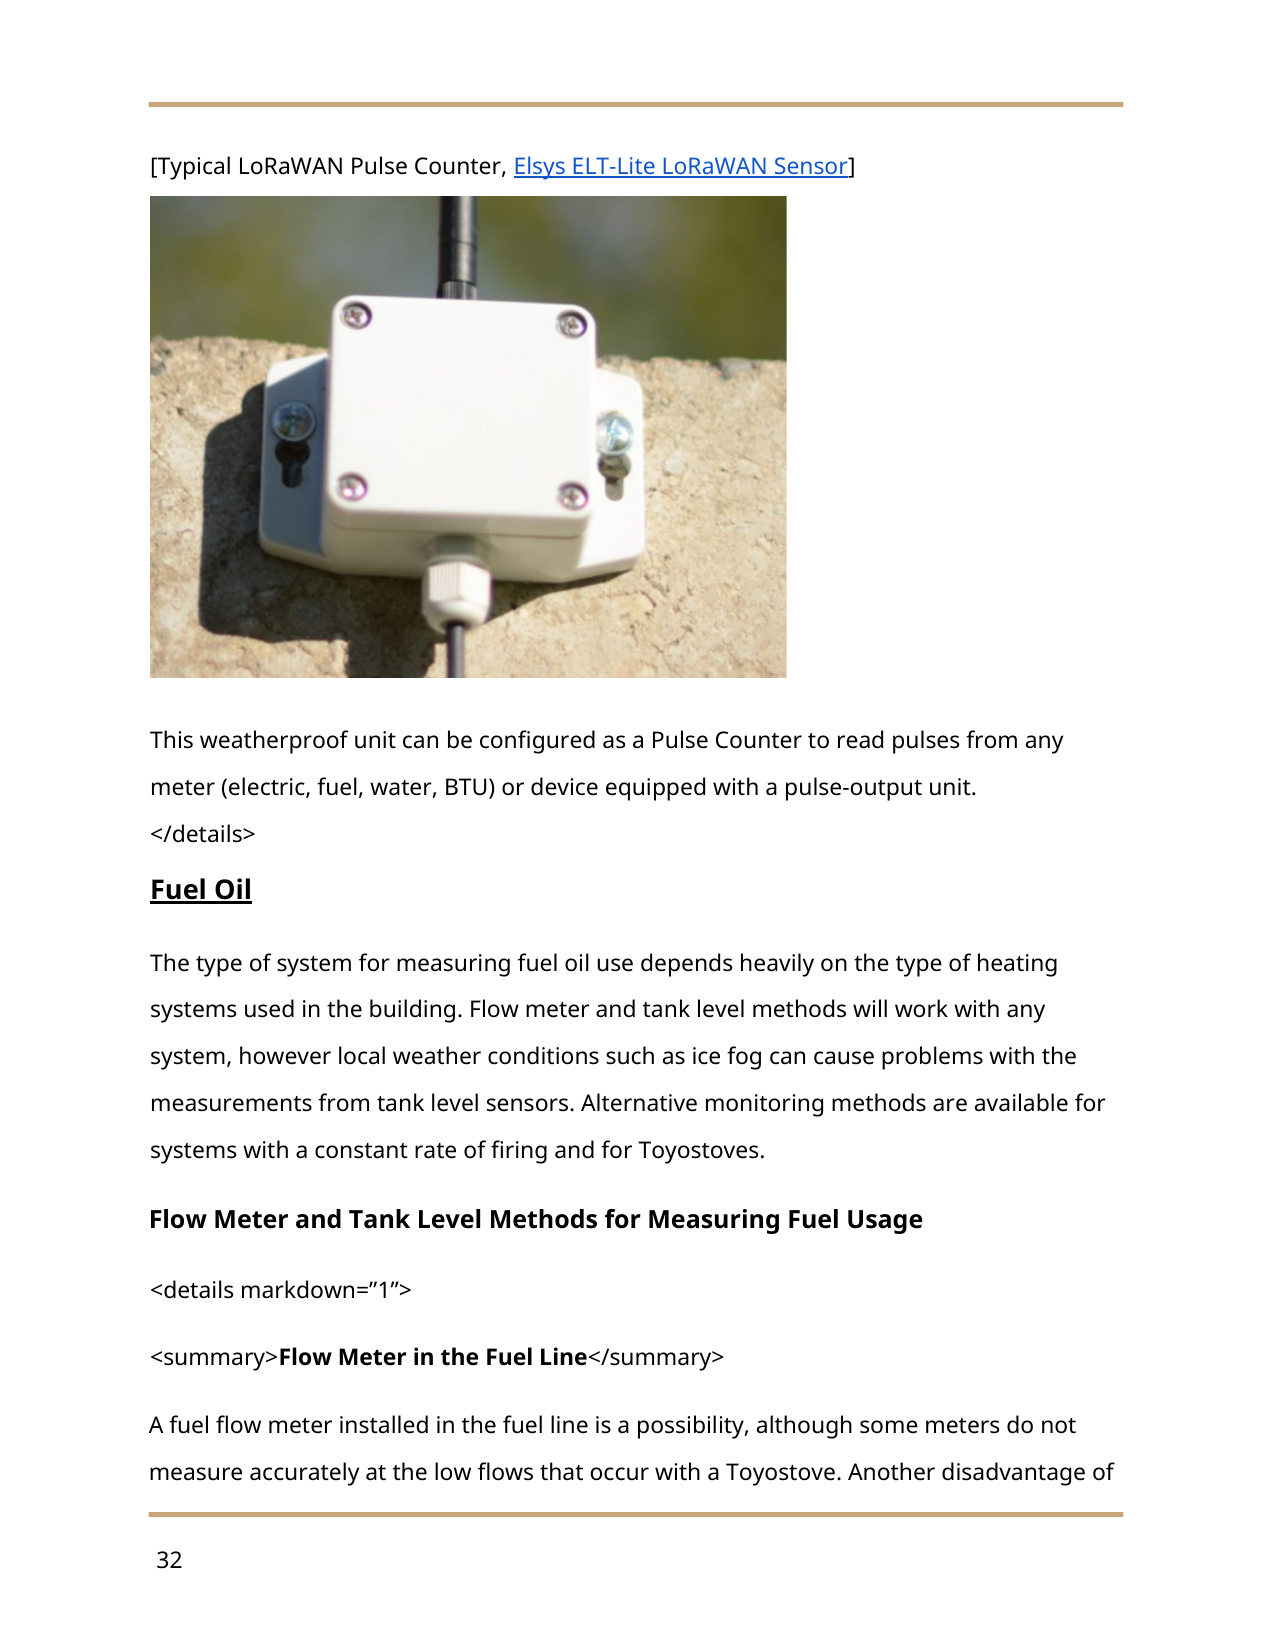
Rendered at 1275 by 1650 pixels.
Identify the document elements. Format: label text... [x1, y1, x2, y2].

text This weatherproof unit can be configured as a Pulse Counter to read pulses from any meter (electric, fuel, water, BTU) or device equipped with a pulse-output unit. [150, 724, 1125, 803]
text The type of system for measuring fuel oil use depends heavily on the type of heating systems used in the building. Flow meter and tank level methods will work with any system, however local weather conditions such as ice fog can cause problems with the measurements from tank level sensors. Alternative monitoring methods are available for systems with a constant rate of firing and for Toyostoves. [150, 946, 1125, 1165]
picture [150, 196, 787, 678]
text </details> [150, 818, 1125, 849]
text Fuel Oil [150, 870, 1125, 907]
picture [148, 1512, 1124, 1517]
text Flow Meter and Tank Level Methods for Measuring Fuel Usage [148, 1202, 1125, 1236]
text <summary>Flow Meter in the Fuel Line</summary> [150, 1341, 1125, 1372]
picture [148, 102, 1124, 107]
text <details markdown=”1”> [150, 1273, 1125, 1305]
